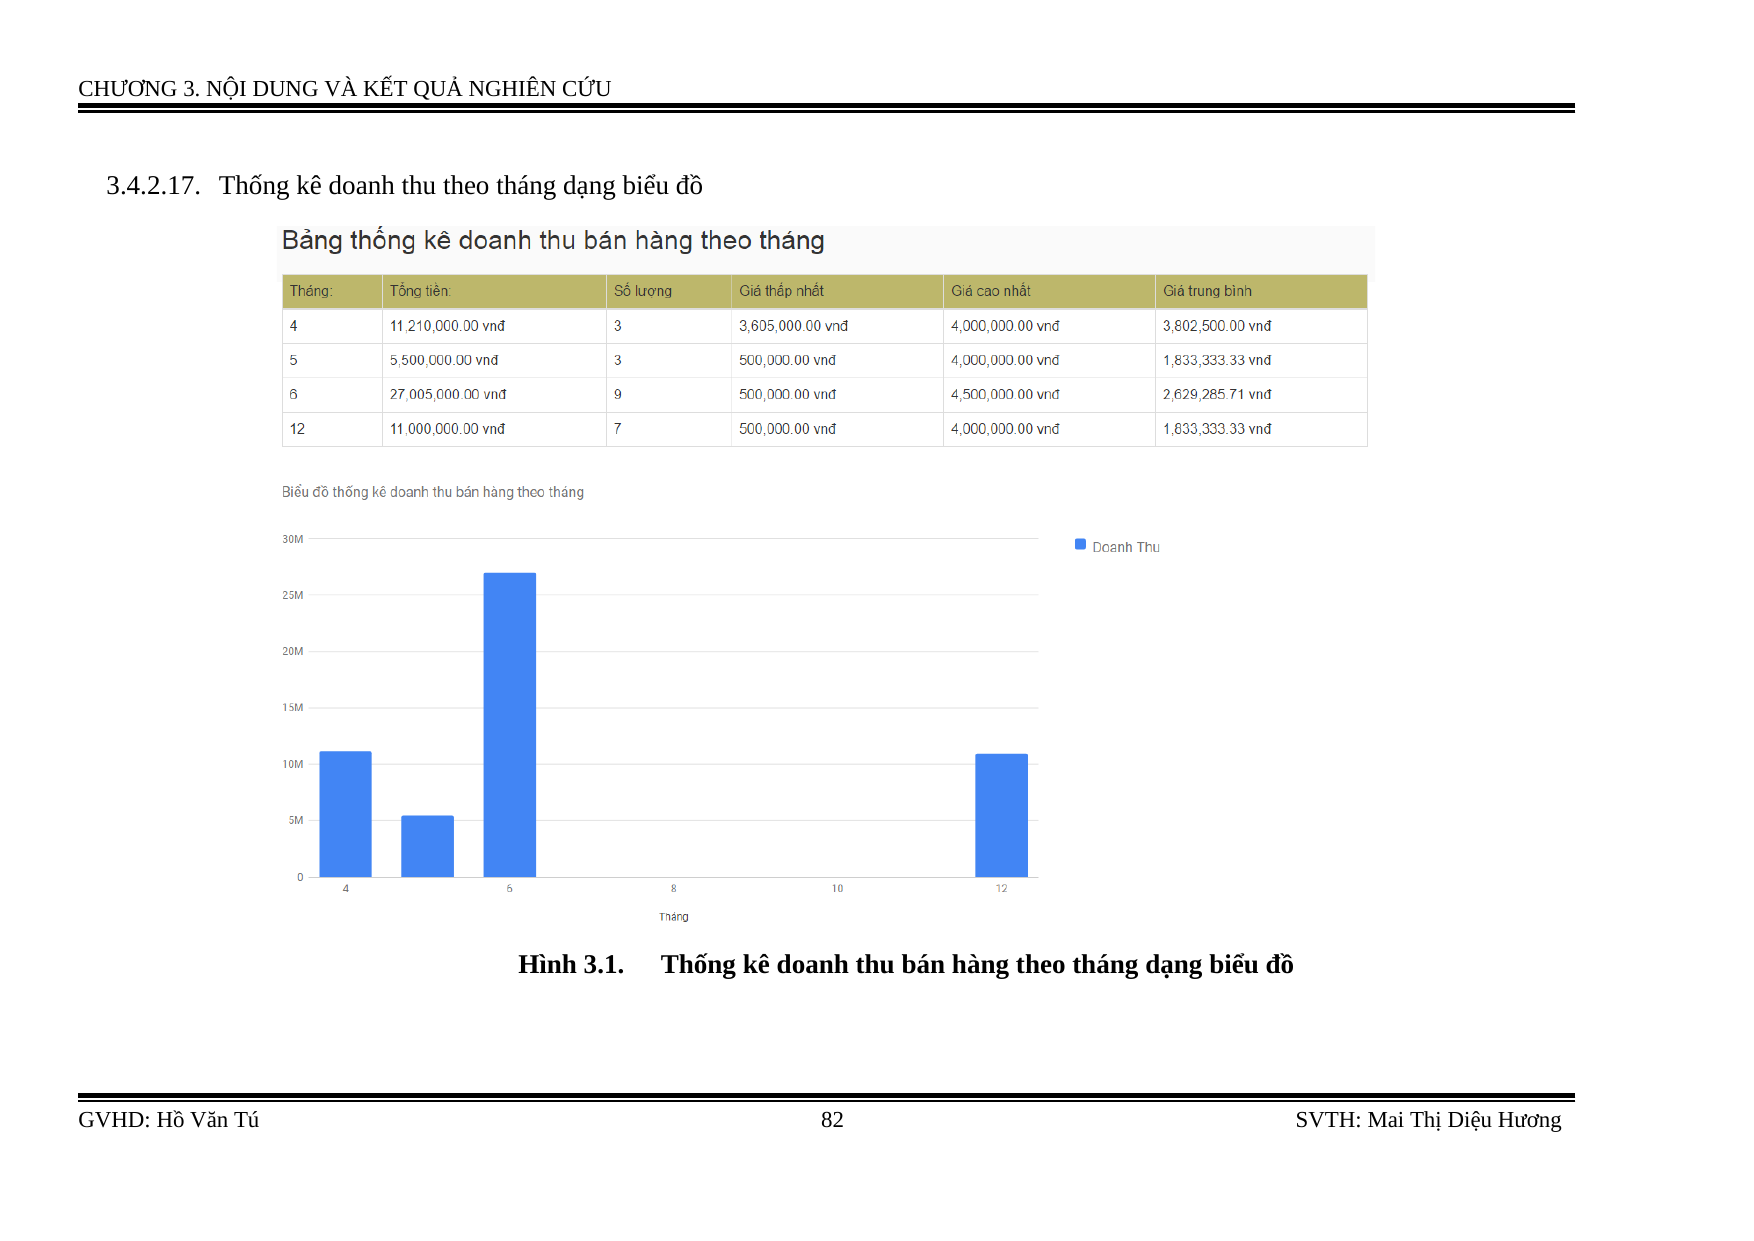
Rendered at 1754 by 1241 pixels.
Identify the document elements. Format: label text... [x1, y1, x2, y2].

picture [276, 226, 1376, 928]
text Thống kê doanh thu theo tháng dạng biểu đồ [106, 169, 1577, 200]
text Thống kê doanh thu bán hàng theo tháng dạng biểu đồ [236, 948, 1577, 979]
